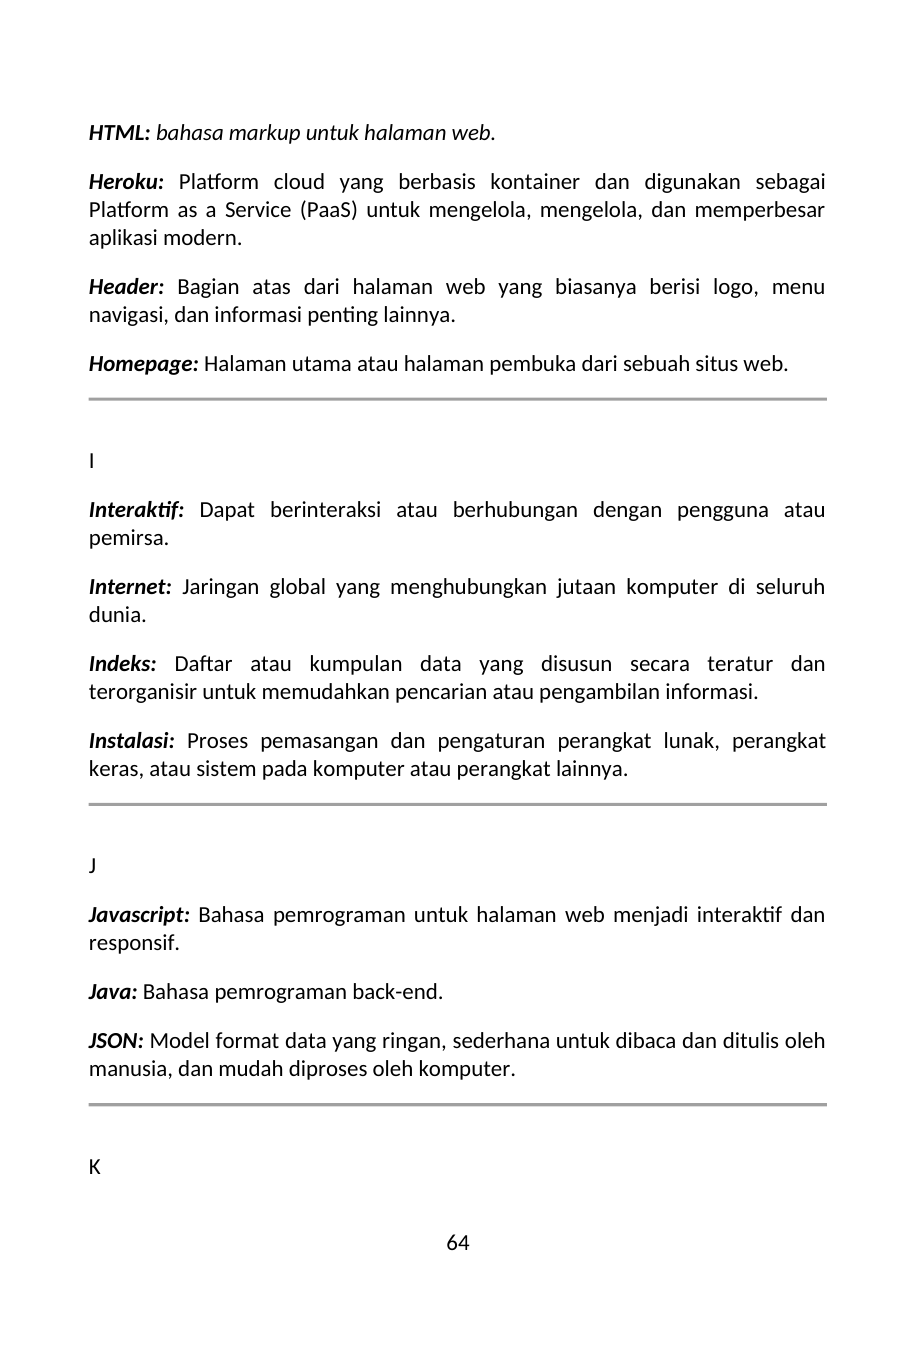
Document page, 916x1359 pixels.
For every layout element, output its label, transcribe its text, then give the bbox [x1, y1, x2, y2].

text Heroku: Platform cloud yang berbasis kontainer dan digunakan sebagai Platform as a Service (PaaS) untuk mengelola, mengelola, dan memperbesar aplikasi modern. [89, 167, 827, 251]
text I [89, 446, 827, 474]
text J [89, 852, 827, 880]
text JSON: Model format data yang ringan, sederhana untuk dibaca dan ditulis oleh manusia, dan mudah diproses oleh komputer. [89, 1026, 827, 1082]
text Javascript: Bahasa pemrograman untuk halaman web menjadi interaktif dan responsif. [89, 901, 827, 957]
text Indeks: Daftar atau kumpulan data yang disusun secara teratur dan terorganisir untuk memudahkan pencarian atau pengambilan informasi. [89, 649, 827, 705]
text Instalasi: Proses pemasangan dan pengaturan perangkat lunak, perangkat keras, atau sistem pada komputer atau perangkat lainnya. [89, 726, 827, 782]
text Header: Bagian atas dari halaman web yang biasanya berisi logo, menu navigasi, dan informasi penting lainnya. [89, 272, 827, 328]
text Java: Bahasa pemrograman back-end. [89, 977, 827, 1005]
text Interaktif: Dapat berinteraksi atau berhubungan dengan pengguna atau pemirsa. [89, 495, 827, 551]
text HTML: bahasa markup untuk halaman web. [89, 118, 827, 146]
text Internet: Jaringan global yang menghubungkan jutaan komputer di seluruh dunia. [89, 572, 827, 628]
text K [89, 1152, 827, 1180]
text Homepage: Halaman utama atau halaman pembuka dari sebuah situs web. [89, 349, 827, 377]
